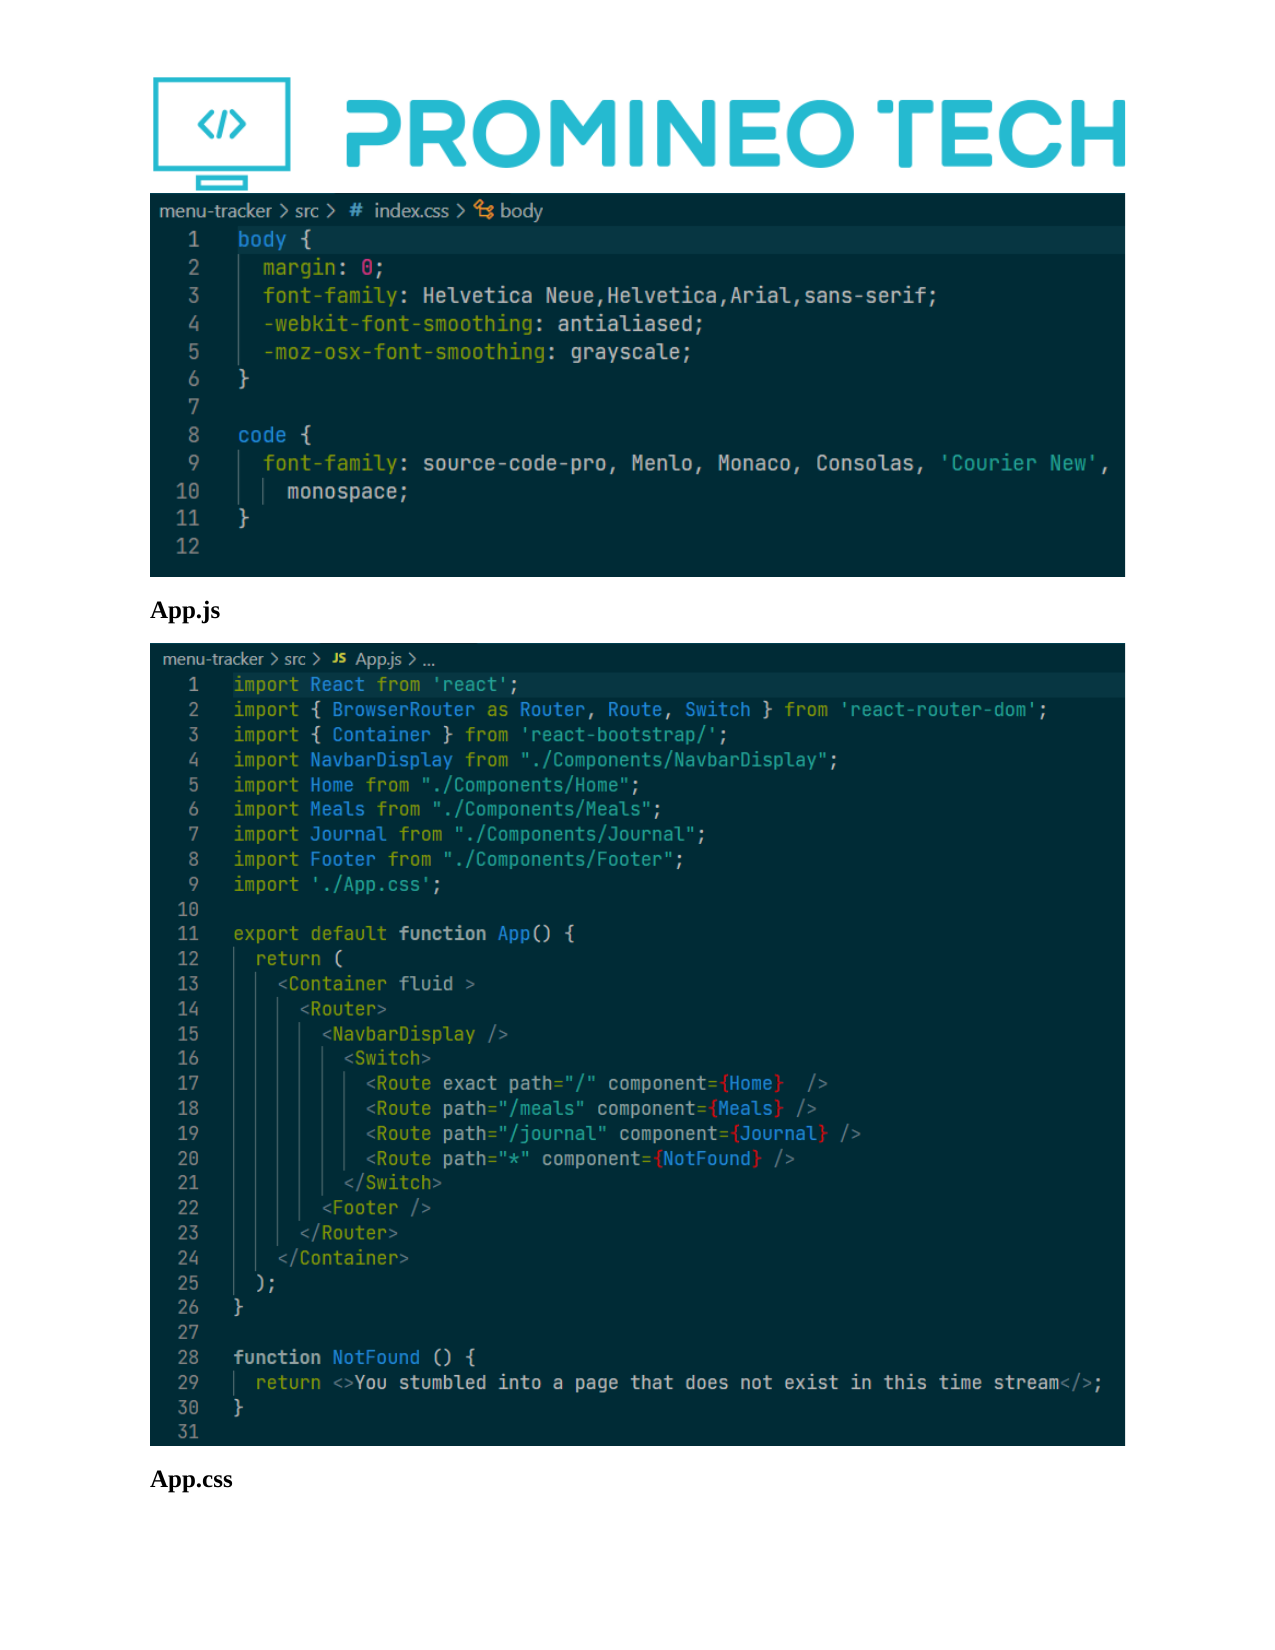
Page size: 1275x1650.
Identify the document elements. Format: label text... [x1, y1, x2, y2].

picture [599, 805, 606, 815]
picture [190, 344, 198, 359]
picture [855, 459, 864, 470]
picture [189, 287, 198, 303]
picture [646, 459, 655, 470]
text App.js [150, 595, 1125, 624]
picture [485, 316, 495, 331]
picture [189, 399, 199, 414]
picture [189, 1106, 198, 1114]
picture [764, 1080, 771, 1089]
picture [264, 208, 270, 217]
picture [731, 706, 738, 715]
picture [676, 1130, 684, 1139]
picture [337, 459, 360, 470]
picture [378, 781, 386, 791]
picture [786, 1379, 794, 1389]
picture [473, 291, 483, 303]
picture [444, 1079, 452, 1089]
picture [904, 291, 914, 303]
picture [378, 1254, 386, 1264]
picture [421, 753, 429, 766]
picture [653, 830, 661, 840]
picture [698, 1106, 705, 1112]
picture [390, 881, 397, 890]
picture [731, 1155, 738, 1164]
picture [374, 455, 385, 470]
picture [543, 778, 551, 788]
picture [720, 1379, 728, 1389]
picture [362, 830, 374, 840]
picture [599, 1155, 606, 1165]
picture [235, 706, 276, 719]
picture [264, 263, 310, 278]
picture [279, 731, 287, 741]
picture [697, 1152, 703, 1164]
picture [411, 830, 419, 840]
picture [991, 459, 999, 470]
picture [978, 459, 985, 470]
picture [356, 1204, 364, 1214]
picture [555, 781, 562, 787]
picture [775, 1074, 783, 1092]
picture [444, 977, 452, 990]
picture [498, 319, 519, 331]
picture [764, 1376, 772, 1389]
picture [291, 1354, 299, 1364]
picture [367, 980, 375, 990]
picture [455, 1104, 463, 1114]
picture [665, 1130, 673, 1140]
picture [632, 756, 639, 766]
picture [599, 1104, 606, 1114]
picture [819, 1379, 827, 1389]
picture [189, 877, 198, 890]
picture [363, 459, 373, 470]
picture [742, 1152, 749, 1164]
picture [400, 805, 408, 815]
picture [863, 706, 871, 716]
picture [289, 926, 298, 940]
picture [239, 652, 252, 664]
picture [389, 756, 396, 766]
picture [467, 1101, 474, 1114]
picture [350, 347, 359, 359]
picture [367, 1005, 375, 1015]
picture [534, 925, 540, 942]
picture [356, 930, 364, 940]
picture [177, 483, 187, 498]
picture [572, 347, 581, 362]
picture [235, 930, 242, 940]
picture [345, 753, 353, 766]
picture [268, 1354, 276, 1364]
picture [485, 288, 495, 303]
picture [599, 1379, 606, 1392]
picture [499, 706, 507, 716]
picture [279, 855, 287, 865]
picture [234, 674, 1125, 696]
picture [533, 1076, 540, 1089]
picture [610, 1079, 617, 1089]
picture [643, 1156, 650, 1162]
picture [610, 703, 617, 715]
picture [1039, 1379, 1059, 1389]
picture [544, 731, 551, 739]
picture [363, 291, 372, 303]
picture [177, 538, 187, 553]
picture [687, 756, 694, 766]
picture [444, 703, 450, 715]
picture [275, 316, 310, 331]
picture [1014, 459, 1023, 470]
picture [513, 805, 518, 815]
picture [300, 455, 310, 470]
picture [333, 980, 342, 990]
picture [577, 855, 584, 861]
picture [576, 1379, 584, 1392]
picture [653, 1379, 661, 1389]
picture [179, 1251, 187, 1258]
picture [189, 371, 199, 386]
picture [190, 977, 198, 990]
picture [621, 1079, 640, 1089]
picture [400, 926, 408, 940]
picture [962, 706, 970, 716]
picture [676, 753, 683, 766]
picture [687, 1130, 706, 1140]
picture [378, 1101, 387, 1114]
picture [535, 455, 544, 470]
picture [554, 1379, 563, 1389]
picture [852, 706, 860, 715]
picture [256, 930, 276, 943]
picture [179, 977, 187, 990]
picture [240, 431, 248, 442]
picture [669, 455, 680, 470]
picture [344, 930, 353, 940]
picture [535, 1130, 541, 1138]
picture [190, 926, 198, 940]
picture [398, 316, 408, 331]
picture [340, 653, 346, 662]
picture [366, 728, 373, 740]
picture [633, 830, 639, 840]
picture [367, 1175, 387, 1189]
picture [566, 1104, 573, 1110]
picture [623, 857, 628, 865]
picture [345, 706, 353, 715]
picture [764, 1105, 771, 1114]
picture [807, 291, 814, 303]
picture [596, 347, 606, 359]
picture [235, 756, 276, 769]
picture [530, 203, 542, 222]
picture [473, 459, 482, 470]
picture [879, 455, 889, 470]
picture [323, 930, 331, 940]
picture [682, 459, 692, 470]
picture [422, 731, 430, 740]
picture [290, 657, 301, 664]
picture [434, 1379, 441, 1389]
picture [378, 1229, 386, 1239]
picture [621, 756, 628, 763]
picture [919, 706, 925, 716]
picture [366, 926, 375, 940]
picture [345, 1204, 353, 1214]
picture [555, 1130, 561, 1139]
picture [289, 852, 298, 865]
picture [314, 1225, 319, 1237]
picture [190, 758, 198, 766]
picture [577, 1130, 584, 1140]
picture [634, 319, 643, 331]
picture [797, 1130, 805, 1139]
picture [797, 1379, 804, 1389]
picture [400, 706, 408, 715]
picture [400, 1027, 408, 1040]
picture [742, 703, 749, 715]
picture [323, 781, 342, 791]
picture [334, 1351, 342, 1363]
picture [179, 1276, 187, 1282]
picture [830, 1376, 838, 1389]
picture [1052, 455, 1060, 470]
picture [235, 781, 276, 794]
picture [843, 291, 852, 303]
picture [313, 487, 335, 498]
picture [445, 726, 452, 744]
picture [334, 1027, 353, 1040]
picture [488, 706, 496, 716]
picture [499, 927, 507, 939]
picture [179, 1425, 187, 1438]
picture [742, 1080, 749, 1089]
picture [653, 706, 661, 715]
picture [676, 1104, 684, 1114]
picture [422, 1079, 430, 1089]
picture [477, 731, 485, 741]
picture [257, 955, 276, 965]
picture [665, 830, 672, 840]
picture [645, 347, 655, 359]
picture [511, 1154, 519, 1159]
picture [698, 1076, 706, 1089]
picture [731, 1105, 738, 1114]
picture [323, 1005, 331, 1015]
picture [554, 703, 562, 715]
picture [300, 980, 320, 990]
picture [387, 487, 397, 498]
picture [300, 1251, 320, 1264]
picture [455, 1130, 463, 1140]
picture [633, 455, 642, 470]
picture [654, 1130, 662, 1143]
picture [356, 1254, 375, 1264]
picture [400, 731, 408, 740]
picture [322, 977, 331, 990]
picture [577, 827, 584, 840]
picture [375, 487, 384, 498]
picture [588, 834, 595, 840]
picture [422, 980, 430, 990]
picture [954, 702, 959, 716]
picture [378, 980, 386, 990]
picture [189, 805, 198, 815]
picture [488, 1106, 496, 1112]
picture [544, 805, 549, 815]
picture [444, 1376, 452, 1389]
picture [532, 1379, 541, 1389]
picture [659, 319, 667, 331]
picture [522, 319, 531, 334]
picture [502, 830, 507, 840]
picture [189, 316, 198, 331]
picture [565, 706, 573, 715]
picture [744, 291, 753, 303]
picture [609, 319, 618, 331]
picture [179, 1259, 187, 1264]
picture [559, 319, 568, 331]
picture [359, 653, 370, 669]
picture [555, 804, 562, 813]
picture [543, 1155, 551, 1165]
picture [436, 1353, 441, 1366]
picture [632, 1104, 640, 1118]
picture [510, 1079, 519, 1093]
picture [350, 487, 359, 502]
picture [189, 1303, 198, 1313]
picture [891, 459, 901, 470]
picture [189, 827, 198, 840]
picture [301, 208, 308, 217]
picture [632, 852, 639, 865]
picture [276, 291, 298, 303]
picture [466, 706, 474, 715]
picture [323, 805, 331, 815]
picture [842, 459, 851, 470]
picture [378, 753, 385, 766]
picture [623, 731, 628, 739]
picture [264, 427, 273, 442]
picture [190, 1027, 198, 1040]
picture [179, 1325, 198, 1338]
picture [325, 347, 335, 359]
picture [885, 1376, 893, 1389]
picture [400, 1176, 408, 1189]
picture [645, 319, 655, 331]
picture [239, 227, 1125, 253]
picture [731, 1125, 738, 1143]
picture [289, 778, 298, 791]
picture [786, 702, 794, 716]
picture [642, 703, 647, 715]
picture [467, 1126, 474, 1140]
picture [621, 1130, 628, 1140]
picture [643, 753, 650, 766]
picture [389, 1179, 398, 1189]
picture [565, 830, 572, 840]
picture [256, 657, 262, 664]
picture [301, 487, 310, 498]
picture [753, 1150, 761, 1168]
picture [182, 208, 199, 217]
picture [338, 347, 347, 359]
picture [621, 1155, 628, 1165]
picture [488, 1131, 496, 1137]
picture [465, 930, 486, 940]
picture [289, 877, 298, 890]
picture [345, 1226, 364, 1239]
picture [433, 980, 442, 990]
picture [466, 1030, 474, 1043]
picture [632, 1152, 639, 1165]
picture [731, 1076, 738, 1089]
picture [609, 805, 617, 815]
picture [422, 1176, 430, 1189]
picture [335, 950, 342, 962]
picture [477, 1126, 485, 1140]
picture [400, 827, 408, 840]
picture [191, 702, 198, 708]
picture [190, 952, 198, 957]
picture [179, 1176, 187, 1189]
picture [433, 756, 441, 766]
picture [179, 902, 187, 916]
picture [1018, 706, 1025, 716]
picture [311, 926, 320, 940]
picture [576, 778, 584, 791]
picture [632, 1376, 639, 1389]
picture [830, 459, 839, 470]
picture [367, 1379, 386, 1389]
picture [367, 1229, 375, 1239]
picture [258, 1354, 265, 1364]
picture [387, 291, 397, 306]
picture [276, 347, 298, 359]
picture [535, 832, 541, 840]
picture [377, 827, 386, 840]
picture [276, 431, 286, 442]
picture [687, 731, 695, 744]
picture [235, 855, 276, 869]
picture [311, 778, 320, 791]
picture [264, 455, 274, 470]
picture [236, 1299, 242, 1316]
picture [940, 1375, 948, 1389]
picture [179, 1401, 187, 1414]
picture [1065, 459, 1073, 470]
picture [334, 703, 342, 715]
picture [466, 728, 474, 741]
picture [356, 1005, 364, 1015]
picture [675, 827, 684, 840]
picture [411, 1101, 419, 1114]
picture [510, 459, 519, 470]
picture [424, 319, 470, 331]
picture [1003, 459, 1012, 470]
picture [609, 347, 618, 362]
picture [378, 1126, 387, 1140]
picture [544, 830, 549, 840]
picture [190, 510, 199, 525]
picture [879, 291, 901, 303]
picture [190, 852, 198, 865]
picture [278, 1375, 298, 1389]
picture [477, 1375, 485, 1389]
picture [233, 208, 241, 217]
picture [896, 703, 904, 716]
picture [485, 344, 494, 359]
picture [389, 781, 408, 791]
picture [547, 459, 557, 470]
picture [612, 827, 617, 838]
picture [489, 781, 496, 794]
picture [732, 756, 737, 766]
picture [179, 952, 187, 965]
picture [632, 728, 639, 741]
picture [366, 706, 385, 715]
picture [522, 291, 531, 303]
picture [300, 287, 310, 303]
picture [732, 287, 741, 303]
picture [190, 902, 198, 916]
picture [467, 1152, 474, 1165]
picture [389, 852, 398, 865]
picture [244, 203, 254, 217]
picture [333, 806, 342, 815]
picture [757, 459, 790, 470]
picture [311, 827, 319, 840]
picture [620, 316, 631, 331]
picture [532, 706, 545, 715]
picture [916, 287, 925, 302]
picture [377, 926, 385, 940]
picture [810, 759, 814, 769]
picture [366, 1201, 375, 1214]
picture [401, 977, 408, 990]
picture [510, 1379, 518, 1389]
picture [190, 538, 198, 553]
picture [400, 1054, 408, 1064]
picture [246, 1354, 254, 1364]
picture [488, 731, 508, 741]
picture [491, 855, 496, 864]
picture [584, 316, 593, 331]
picture [424, 288, 446, 303]
picture [797, 706, 827, 716]
picture [432, 213, 443, 217]
picture [566, 1155, 584, 1168]
picture [190, 1176, 198, 1189]
picture [584, 347, 594, 359]
picture [477, 1152, 485, 1165]
picture [179, 1126, 187, 1140]
picture [896, 1375, 904, 1389]
picture [507, 208, 515, 217]
picture [588, 1155, 595, 1165]
picture [436, 347, 482, 359]
picture [620, 1105, 629, 1114]
picture [472, 316, 482, 331]
picture [190, 728, 198, 741]
picture [401, 881, 408, 890]
picture [918, 1379, 926, 1389]
picture [362, 259, 372, 274]
picture [356, 1030, 364, 1040]
picture [389, 1254, 397, 1264]
picture [719, 703, 727, 715]
picture [337, 316, 347, 331]
picture [753, 756, 761, 766]
picture [830, 291, 839, 302]
picture [301, 1379, 320, 1389]
picture [599, 728, 606, 741]
picture [313, 316, 335, 331]
picture [555, 1080, 562, 1087]
picture [389, 1204, 398, 1214]
picture [281, 209, 288, 217]
picture [389, 731, 396, 741]
picture [161, 208, 179, 217]
picture [276, 459, 298, 470]
picture [376, 208, 393, 217]
picture [289, 702, 298, 716]
picture [189, 483, 198, 498]
picture [643, 1079, 651, 1092]
picture [387, 459, 396, 474]
picture [554, 855, 563, 865]
picture [670, 288, 679, 303]
picture [809, 1379, 817, 1389]
picture [645, 291, 655, 303]
picture [521, 703, 530, 715]
picture [466, 753, 474, 766]
picture [775, 756, 782, 769]
picture [189, 1076, 198, 1089]
picture [444, 1155, 452, 1168]
picture [333, 926, 342, 940]
picture [474, 199, 493, 219]
picture [308, 1002, 320, 1015]
picture [578, 728, 584, 739]
picture [411, 1030, 419, 1040]
picture [498, 291, 508, 303]
picture [998, 703, 1003, 716]
picture [311, 753, 331, 766]
picture [367, 1027, 386, 1040]
picture [334, 1201, 342, 1214]
picture [720, 455, 729, 470]
picture [588, 1379, 595, 1389]
picture [279, 781, 287, 791]
picture [655, 756, 661, 766]
picture [480, 807, 485, 815]
picture [337, 291, 360, 303]
picture [180, 1350, 187, 1364]
picture [444, 926, 452, 940]
picture [279, 706, 287, 716]
picture [411, 977, 419, 990]
picture [411, 756, 419, 769]
picture [654, 728, 661, 741]
text App.css [150, 1464, 1125, 1493]
picture [174, 657, 180, 664]
picture [312, 1354, 320, 1363]
picture [1009, 706, 1015, 714]
picture [461, 459, 470, 470]
picture [930, 706, 937, 716]
picture [577, 706, 584, 715]
picture [288, 487, 298, 498]
picture [744, 459, 753, 470]
picture [190, 1401, 198, 1414]
picture [709, 1100, 717, 1118]
picture [642, 1375, 650, 1389]
picture [422, 1104, 430, 1114]
picture [693, 706, 706, 715]
picture [362, 487, 372, 498]
picture [610, 1155, 617, 1165]
picture [819, 1125, 827, 1143]
picture [612, 857, 617, 865]
picture [533, 805, 540, 813]
picture [973, 1379, 981, 1389]
picture [655, 855, 661, 864]
picture [461, 291, 470, 303]
picture [817, 291, 827, 303]
picture [235, 805, 276, 818]
picture [521, 930, 530, 943]
picture [345, 980, 364, 990]
picture [559, 291, 569, 303]
picture [356, 810, 364, 815]
picture [378, 1204, 386, 1214]
picture [389, 706, 397, 715]
picture [235, 731, 276, 744]
picture [289, 753, 298, 766]
picture [409, 210, 423, 217]
picture [670, 347, 679, 359]
picture [411, 1375, 419, 1389]
picture [344, 802, 352, 815]
picture [387, 347, 408, 359]
picture [356, 706, 364, 715]
picture [632, 287, 643, 303]
picture [904, 459, 913, 470]
picture [566, 925, 573, 943]
picture [654, 1079, 662, 1089]
picture [389, 1051, 397, 1064]
picture [444, 1105, 452, 1118]
picture [190, 1201, 198, 1210]
picture [378, 802, 386, 815]
picture [443, 1027, 463, 1040]
picture [466, 1379, 474, 1389]
picture [809, 1075, 815, 1091]
picture [389, 1030, 397, 1040]
picture [632, 1130, 651, 1140]
picture [345, 731, 353, 741]
picture [491, 1025, 496, 1037]
picture [190, 1226, 198, 1239]
picture [785, 753, 794, 766]
picture [245, 930, 253, 940]
picture [325, 455, 335, 470]
picture [389, 1130, 408, 1140]
picture [644, 830, 650, 840]
picture [422, 830, 441, 840]
picture [610, 1104, 617, 1114]
picture [190, 1008, 198, 1015]
picture [356, 731, 364, 740]
picture [374, 287, 385, 303]
picture [588, 802, 595, 815]
picture [424, 459, 458, 470]
picture [510, 830, 518, 840]
picture [720, 1131, 727, 1137]
picture [543, 1076, 552, 1089]
picture [422, 706, 430, 715]
picture [422, 1030, 441, 1043]
picture [477, 756, 485, 766]
picture [180, 1101, 187, 1114]
picture [412, 881, 419, 890]
picture [289, 802, 298, 815]
picture [323, 1226, 332, 1239]
picture [458, 204, 464, 212]
picture [642, 855, 650, 864]
picture [467, 1349, 474, 1367]
picture [411, 855, 430, 865]
picture [444, 1130, 452, 1143]
picture [411, 1051, 419, 1064]
picture [572, 459, 581, 474]
picture [190, 709, 198, 716]
picture [500, 855, 507, 865]
picture [179, 1300, 187, 1306]
picture [519, 208, 525, 216]
picture [687, 1152, 693, 1164]
picture [422, 1379, 429, 1389]
picture [301, 955, 320, 965]
picture [179, 1226, 187, 1233]
picture [314, 653, 320, 664]
picture [311, 852, 318, 865]
picture [333, 756, 342, 766]
picture [445, 1353, 450, 1366]
picture [533, 855, 538, 865]
picture [234, 1350, 243, 1363]
picture [706, 291, 716, 303]
picture [422, 930, 430, 940]
picture [665, 1079, 673, 1089]
picture [621, 706, 628, 715]
picture [190, 1151, 198, 1165]
picture [278, 1350, 287, 1364]
picture [279, 805, 287, 815]
picture [852, 1379, 871, 1389]
picture [389, 1104, 408, 1114]
picture [190, 1425, 198, 1438]
picture [189, 427, 199, 442]
picture [587, 756, 595, 769]
picture [411, 1126, 419, 1140]
picture [334, 1002, 353, 1015]
picture [339, 487, 347, 498]
picture [554, 1155, 563, 1165]
picture [286, 977, 298, 990]
picture [533, 781, 540, 791]
picture [454, 706, 463, 713]
picture [179, 926, 187, 940]
picture [412, 930, 419, 940]
picture [456, 925, 464, 940]
picture [301, 347, 310, 359]
picture [356, 1051, 387, 1064]
picture [279, 756, 287, 766]
picture [521, 1375, 529, 1389]
picture [775, 1099, 783, 1117]
picture [798, 1103, 803, 1116]
picture [719, 1101, 727, 1114]
picture [488, 756, 508, 766]
picture [240, 369, 248, 389]
picture [179, 1201, 187, 1209]
picture [477, 1079, 485, 1089]
picture [572, 319, 581, 331]
picture [867, 459, 876, 470]
picture [313, 263, 335, 274]
picture [411, 731, 419, 740]
picture [908, 1379, 916, 1389]
picture [469, 781, 475, 791]
picture [623, 832, 628, 840]
picture [1006, 1375, 1014, 1389]
picture [345, 781, 353, 791]
picture [753, 1379, 760, 1389]
picture [387, 319, 396, 331]
picture [522, 781, 529, 789]
picture [658, 459, 667, 470]
picture [544, 855, 551, 865]
picture [278, 952, 298, 965]
picture [709, 1080, 716, 1087]
picture [258, 1275, 263, 1291]
picture [1018, 1379, 1036, 1389]
picture [356, 856, 363, 865]
picture [974, 706, 981, 715]
picture [610, 1379, 617, 1389]
picture [291, 1250, 297, 1266]
picture [179, 1151, 187, 1165]
picture [378, 1151, 386, 1165]
picture [610, 756, 617, 766]
picture [1076, 459, 1085, 470]
picture [757, 291, 767, 303]
picture [598, 781, 606, 791]
picture [193, 657, 199, 664]
picture [434, 930, 441, 940]
picture [313, 726, 320, 744]
picture [485, 459, 495, 470]
picture [411, 1179, 419, 1189]
picture [502, 781, 507, 791]
picture [510, 291, 519, 303]
picture [235, 830, 276, 843]
picture [375, 319, 384, 331]
picture [301, 425, 310, 445]
picture [675, 1155, 681, 1164]
picture [683, 291, 692, 303]
picture [350, 203, 363, 216]
picture [333, 1251, 342, 1264]
picture [676, 731, 683, 741]
picture [378, 731, 385, 740]
picture [510, 781, 518, 791]
picture [752, 1101, 757, 1114]
picture [378, 1076, 387, 1089]
picture [818, 455, 827, 470]
picture [190, 958, 198, 965]
picture [621, 347, 642, 359]
picture [665, 1376, 673, 1389]
picture [705, 753, 717, 766]
picture [720, 1075, 728, 1092]
picture [422, 1130, 430, 1140]
picture [798, 756, 805, 766]
picture [780, 287, 790, 303]
picture [599, 852, 606, 865]
picture [544, 925, 549, 942]
picture [334, 1229, 342, 1239]
picture [190, 677, 197, 691]
picture [566, 852, 573, 865]
picture [411, 344, 421, 359]
picture [488, 1156, 496, 1162]
picture [676, 1079, 695, 1089]
picture [179, 1375, 198, 1389]
picture [554, 1101, 558, 1112]
picture [289, 728, 298, 741]
picture [455, 1375, 464, 1389]
picture [190, 259, 198, 274]
picture [411, 1076, 419, 1089]
picture [400, 855, 408, 865]
picture [687, 1101, 694, 1114]
picture [477, 1101, 485, 1114]
picture [941, 706, 948, 716]
picture [190, 778, 198, 791]
picture [967, 459, 974, 470]
picture [682, 316, 691, 331]
picture [179, 1234, 187, 1239]
picture [732, 459, 741, 470]
picture [252, 431, 260, 442]
picture [189, 1054, 198, 1064]
picture [765, 701, 771, 719]
picture [361, 316, 372, 331]
picture [279, 830, 287, 840]
picture [867, 291, 876, 303]
picture [608, 288, 630, 303]
picture [190, 231, 199, 246]
picture [709, 1127, 716, 1140]
picture [499, 805, 507, 818]
picture [190, 1257, 198, 1264]
picture [610, 781, 617, 791]
picture [657, 344, 668, 359]
picture [562, 1130, 572, 1140]
picture [301, 1354, 309, 1364]
picture [367, 1350, 373, 1363]
picture [189, 1350, 198, 1364]
picture [522, 1079, 530, 1089]
picture [177, 510, 187, 525]
picture [179, 1002, 187, 1015]
picture [533, 731, 540, 741]
picture [577, 756, 584, 766]
picture [481, 781, 485, 791]
picture [695, 291, 703, 303]
picture [455, 1155, 463, 1165]
picture [189, 455, 199, 470]
picture [665, 1104, 673, 1114]
picture [752, 1080, 761, 1089]
picture [411, 1151, 419, 1165]
picture [235, 1399, 242, 1417]
picture [448, 287, 459, 303]
picture [184, 657, 190, 664]
picture [356, 756, 364, 766]
picture [356, 1375, 365, 1389]
picture [190, 1276, 198, 1289]
picture [742, 753, 748, 766]
picture [533, 1104, 541, 1114]
picture [522, 459, 531, 470]
picture [411, 805, 419, 815]
picture [664, 1152, 672, 1164]
picture [388, 657, 397, 669]
picture [240, 509, 249, 528]
picture [742, 1379, 750, 1389]
picture [555, 731, 567, 740]
picture [489, 805, 496, 815]
picture [654, 1150, 662, 1168]
picture [658, 291, 667, 303]
picture [279, 930, 287, 940]
picture [444, 756, 452, 769]
picture [708, 1155, 714, 1163]
picture [644, 731, 650, 741]
picture [584, 459, 606, 470]
picture [389, 1079, 408, 1089]
picture [572, 291, 581, 303]
picture [597, 319, 606, 331]
picture [411, 703, 419, 715]
picture [179, 1051, 187, 1064]
picture [643, 1104, 661, 1114]
picture [179, 1307, 187, 1313]
picture [1027, 459, 1035, 470]
picture [769, 291, 778, 303]
picture [567, 756, 574, 764]
picture [257, 1379, 276, 1389]
picture [323, 1254, 331, 1264]
picture [328, 204, 335, 218]
picture [547, 288, 556, 303]
picture [522, 830, 530, 843]
picture [510, 855, 518, 869]
picture [367, 778, 375, 791]
picture [488, 1076, 496, 1089]
picture [466, 1079, 474, 1089]
picture [179, 1076, 187, 1089]
picture [589, 781, 595, 791]
picture [311, 802, 320, 815]
picture [524, 857, 530, 865]
picture [522, 805, 529, 815]
picture [720, 756, 728, 766]
picture [554, 832, 562, 838]
picture [620, 802, 629, 815]
picture [587, 1126, 595, 1140]
picture [611, 731, 617, 739]
picture [179, 1283, 187, 1289]
picture [875, 706, 882, 716]
picture [264, 287, 274, 303]
picture [498, 344, 507, 359]
picture [422, 1155, 430, 1165]
picture [313, 701, 320, 719]
picture [344, 1254, 353, 1264]
picture [456, 1079, 463, 1089]
picture [500, 1379, 508, 1389]
picture [843, 1124, 849, 1137]
picture [535, 347, 544, 362]
picture [279, 880, 287, 890]
picture [389, 1155, 408, 1165]
picture [400, 1379, 408, 1389]
picture [952, 1379, 970, 1389]
picture [325, 287, 335, 303]
picture [670, 319, 679, 331]
picture [521, 1105, 530, 1114]
picture [995, 1379, 1003, 1389]
picture [179, 1027, 187, 1040]
picture [686, 1376, 717, 1389]
picture [150, 75, 1125, 192]
picture [778, 1150, 782, 1161]
picture [544, 1104, 551, 1114]
picture [584, 291, 594, 303]
picture [225, 657, 235, 664]
picture [375, 344, 385, 359]
picture [235, 880, 276, 894]
picture [510, 347, 531, 359]
picture [289, 827, 298, 840]
picture [189, 1126, 198, 1140]
picture [389, 805, 397, 815]
